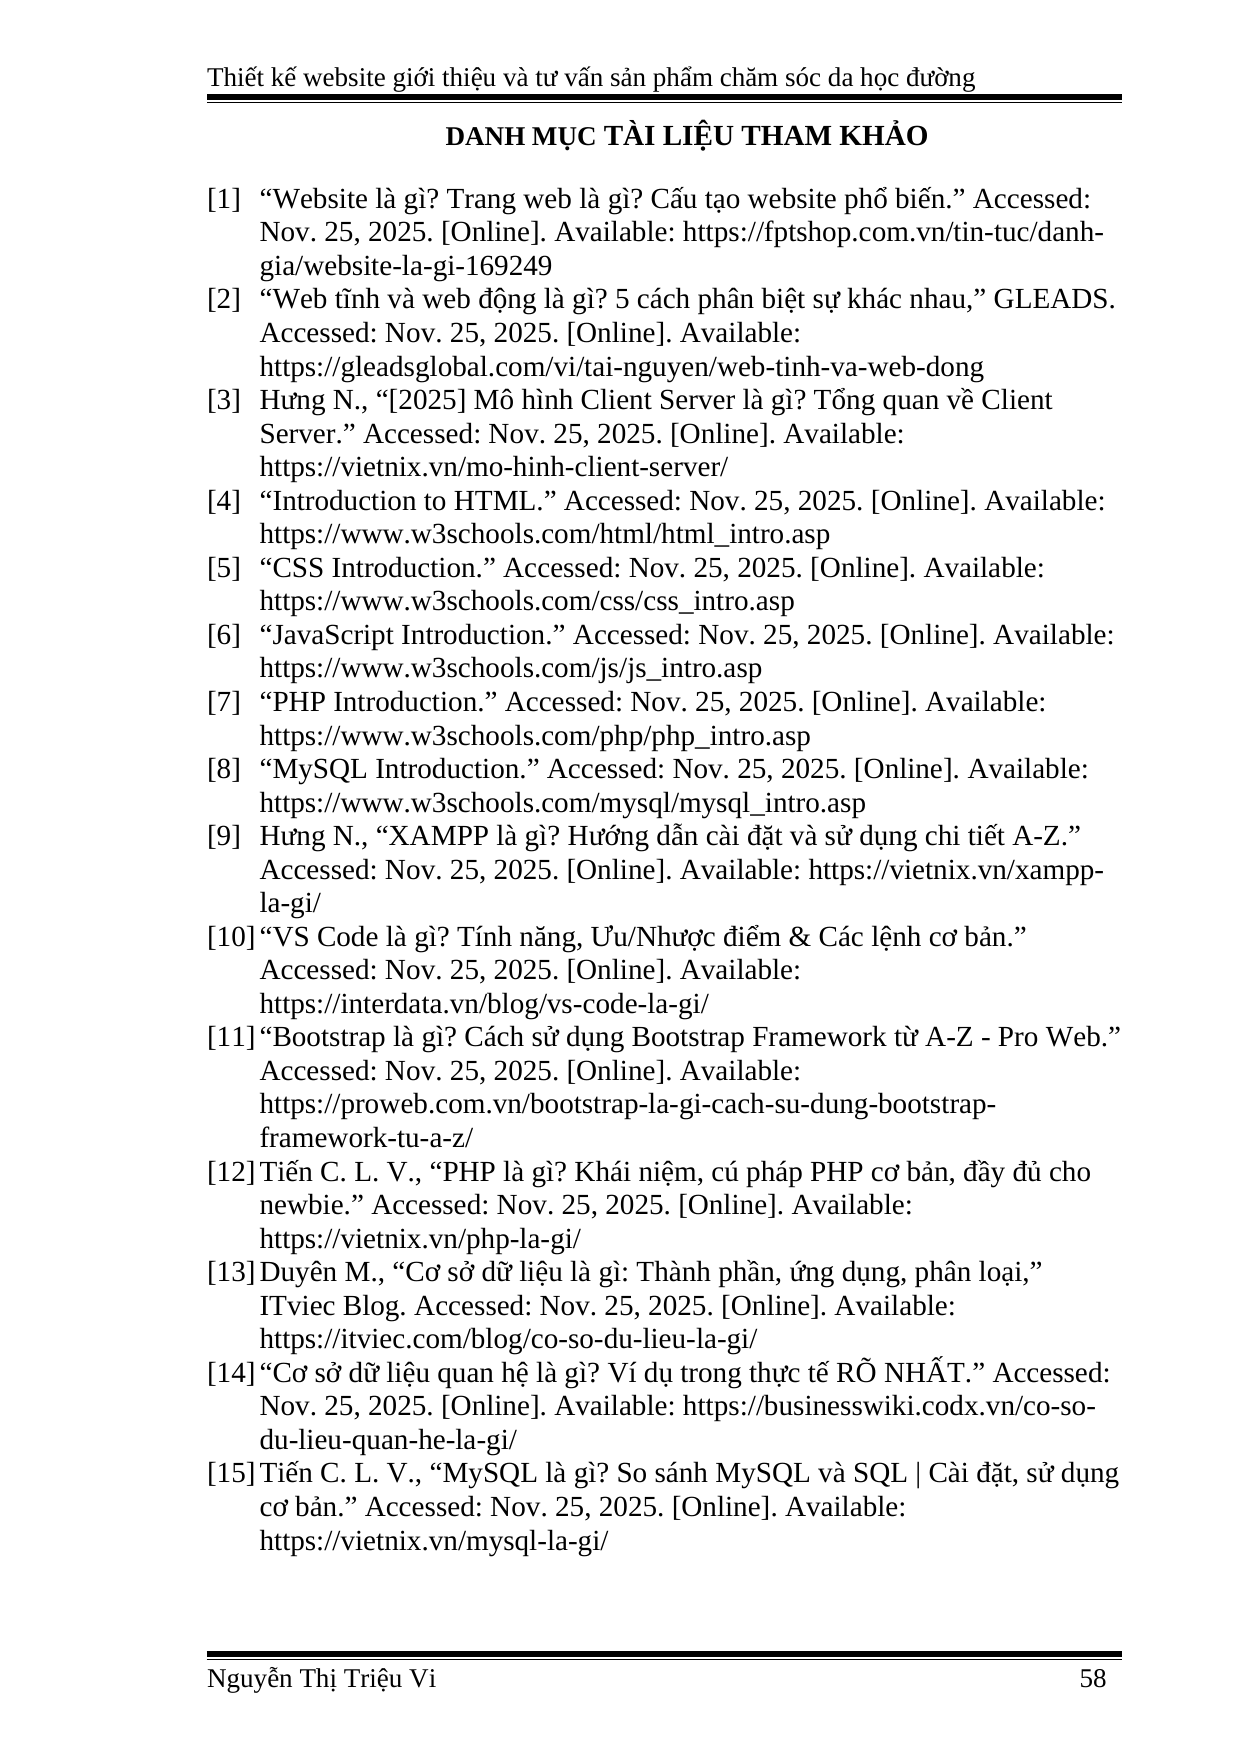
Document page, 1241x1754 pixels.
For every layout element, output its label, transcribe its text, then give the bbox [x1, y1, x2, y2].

text [6] “JavaScript Introduction.” Accessed: Nov. 25, 2025. [Online]. Available: https://www.w3schools.com/js/js_intro.asp [207, 617, 1122, 684]
text [4] “Introduction to HTML.” Accessed: Nov. 25, 2025. [Online]. Available: https://www.w3schools.com/html/html_intro.asp [207, 483, 1122, 550]
text [14] “Cơ sở dữ liệu quan hệ là gì? Ví dụ trong thực tế RÕ NHẤT.” Accessed: Nov. 25, 2025. [Online]. Available: https://businesswiki.codx.vn/co-so-du-lieu-quan-he-la-gi/ [207, 1355, 1122, 1456]
text [10] “VS Code là gì? Tính năng, Ưu/Nhược điểm & Các lệnh cơ bản.” Accessed: Nov. 25, 2025. [Online]. Available: https://interdata.vn/blog/vs-code-la-gi/ [207, 919, 1122, 1019]
text [9] Hưng N., “XAMPP là gì? Hướng dẫn cài đặt và sử dụng chi tiết A-Z.” Accessed: Nov. 25, 2025. [Online]. Available: https://vietnix.vn/xampp-la-gi/ [207, 818, 1122, 919]
text [1] “Website là gì? Trang web là gì? Cấu tạo website phổ biến.” Accessed: Nov. 25, 2025. [Online]. Available: https://fptshop.com.vn/tin-tuc/danh-gia/website-la-gi-169249 [207, 181, 1122, 282]
text [2] “Web tĩnh và web động là gì? 5 cách phân biệt sự khác nhau,” GLEADS. Accessed: Nov. 25, 2025. [Online]. Available: https://gleadsglobal.com/vi/tai-nguyen/web-tinh-va-web-dong [207, 282, 1122, 382]
list DANH MỤC TÀI LIỆU THAM KHẢO [252, 118, 1122, 152]
text [3] Hưng N., “[2025] Mô hình Client Server là gì? Tổng quan về Client Server.” Accessed: Nov. 25, 2025. [Online]. Available: https://vietnix.vn/mo-hinh-client-server/ [207, 382, 1122, 483]
text [13] Duyên M., “Cơ sở dữ liệu là gì: Thành phần, ứng dụng, phân loại,” ITviec Blog. Accessed: Nov. 25, 2025. [Online]. Available: https://itviec.com/blog/co-so-du-lieu-la-gi/ [207, 1254, 1122, 1355]
text [5] “CSS Introduction.” Accessed: Nov. 25, 2025. [Online]. Available: https://www.w3schools.com/css/css_intro.asp [207, 550, 1122, 617]
text [15] Tiến C. L. V., “MySQL là gì? So sánh MySQL và SQL | Cài đặt, sử dụng cơ bản.” Accessed: Nov. 25, 2025. [Online]. Available: https://vietnix.vn/mysql-la-gi/ [207, 1456, 1122, 1556]
text [11] “Bootstrap là gì? Cách sử dụng Bootstrap Framework từ A-Z - Pro Web.” Accessed: Nov. 25, 2025. [Online]. Available: https://proweb.com.vn/bootstrap-la-gi-cach-su-dung-bootstrap-framework-tu-a-z/ [207, 1019, 1122, 1154]
text [7] “PHP Introduction.” Accessed: Nov. 25, 2025. [Online]. Available: https://www.w3schools.com/php/php_intro.asp [207, 684, 1122, 751]
text [8] “MySQL Introduction.” Accessed: Nov. 25, 2025. [Online]. Available: https://www.w3schools.com/mysql/mysql_intro.asp [207, 751, 1122, 818]
text [12] Tiến C. L. V., “PHP là gì? Khái niệm, cú pháp PHP cơ bản, đầy đủ cho newbie.” Accessed: Nov. 25, 2025. [Online]. Available: https://vietnix.vn/php-la-gi/ [207, 1154, 1122, 1254]
